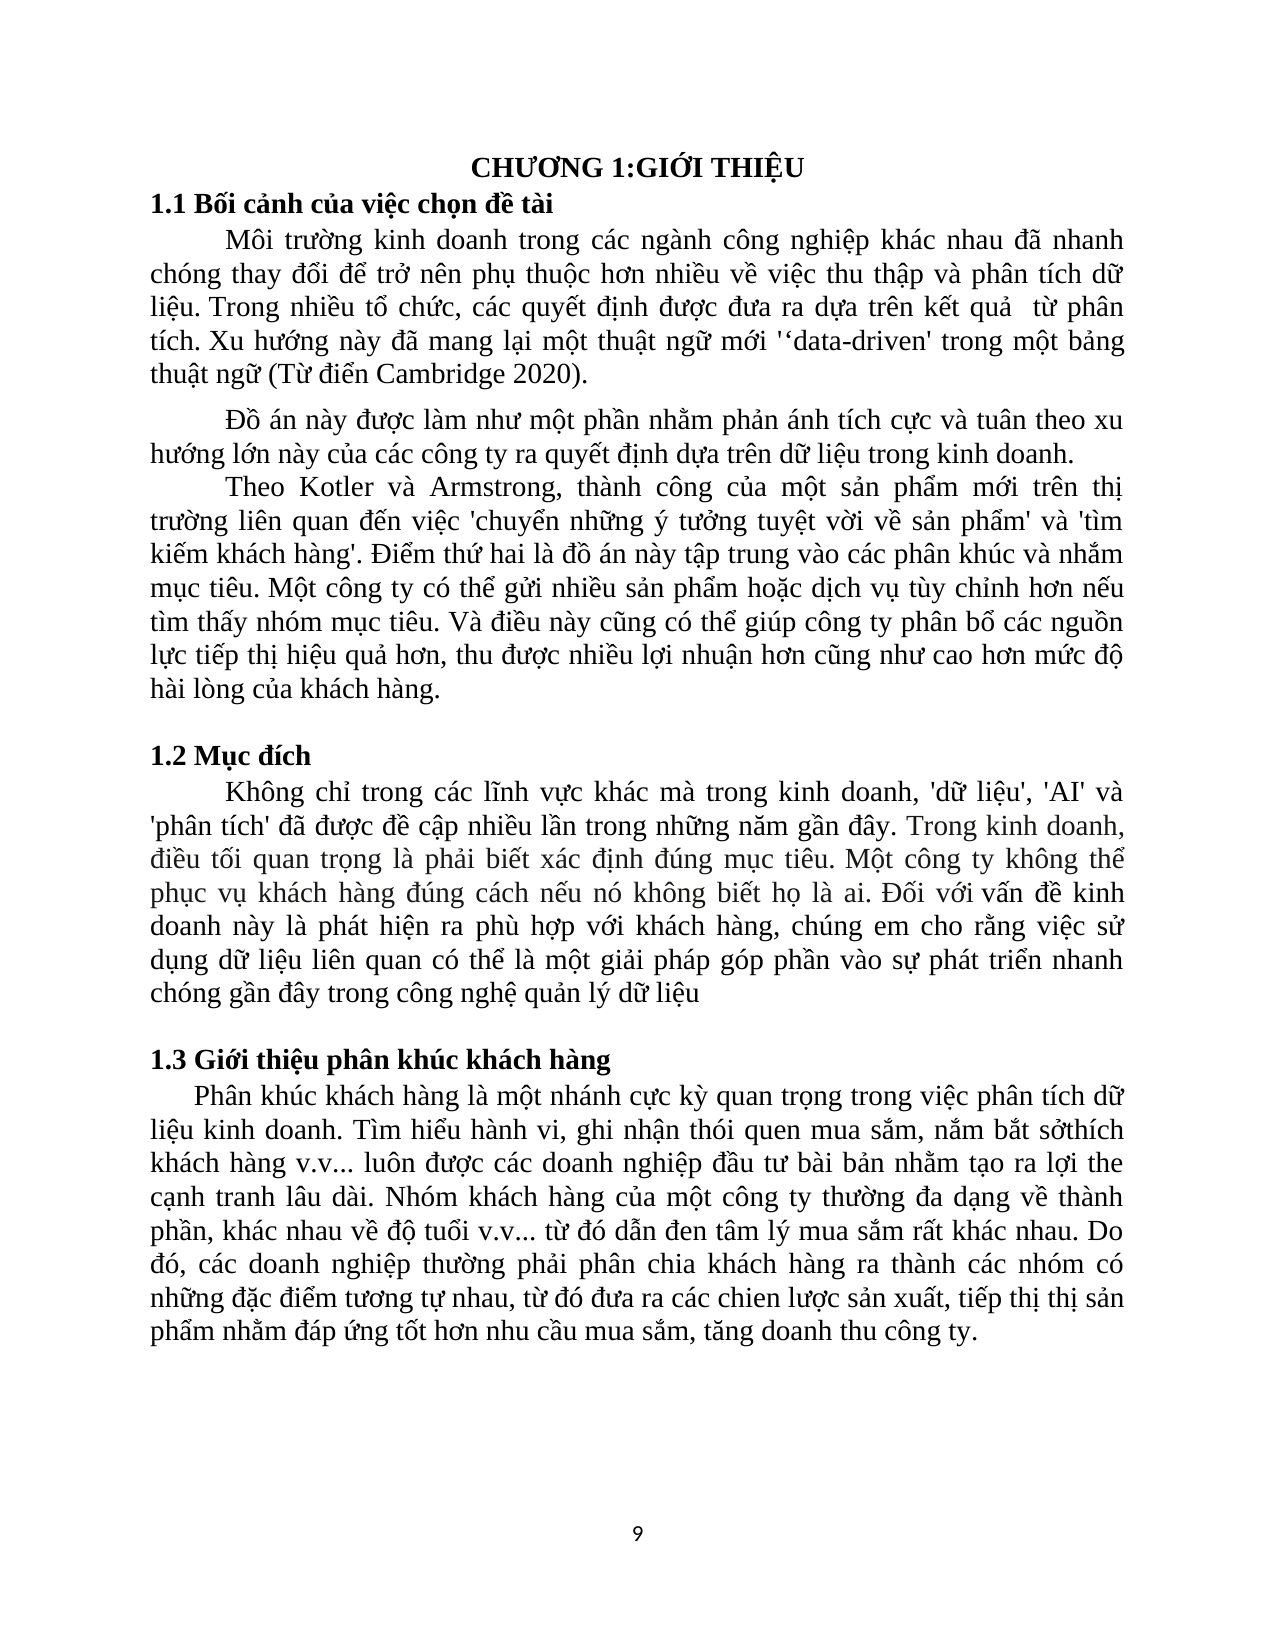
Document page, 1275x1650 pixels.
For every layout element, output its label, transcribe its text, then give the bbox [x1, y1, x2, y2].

text 1.2 Mục đích [150, 738, 1125, 771]
list Phân khúc khách hàng là một nhánh cực kỳ quan trọng trong việc phân tích dữ liệu kinh doanh. Tìm hiểu hành vi, ghi nhận thói quen mua sắm, nắm bắt sởthích khách hàng v.v... luôn được các doanh nghiệp đầu tư bài bản nhằm tạo ra lợi the cạnh tranh lâu dài. Nhóm khách hàng của một công ty thường đa dạng về thành phần, khác nhau về độ tuổi v.v... từ đó dẫn đen tâm lý mua sắm rất khác nhau. Do đó, các doanh nghiệp thường phải phân chia khách hàng ra thành các nhóm có những đặc điểm tương tự nhau, từ đó đưa ra các chien lược sản xuất, tiếp thị thị sản phẩm nhằm đáp ứng tốt hơn nhu cầu mua sắm, tăng doanh thu công ty. [150, 1078, 1125, 1347]
text Theo Kotler và Armstrong, thành công của một sản phẩm mới trên thị trường liên quan đến việc 'chuyển những ý tưởng tuyệt vời về sản phẩm' và 'tìm kiếm khách hàng'. Điểm thứ hai là đồ án này tập trung vào các phân khúc và nhắm mục tiêu. Một công ty có thể gửi nhiều sản phẩm hoặc dịch vụ tùy chỉnh hơn nếu tìm thấy nhóm mục tiêu. Và điều này cũng có thể giúp công ty phân bổ các nguồn lực tiếp thị hiệu quả hơn, thu được nhiều lợi nhuận hơn cũng như cao hơn mức độ hài lòng của khách hàng. [150, 469, 1125, 704]
text 1.3 Giới thiệu phân khúc khách hàng [150, 1042, 1125, 1076]
text Đồ án này được làm như một phần nhằm phản ánh tích cực và tuân theo xu hướng lớn này của các công ty ra quyết định dựa trên dữ liệu trong kinh doanh. [150, 402, 1125, 469]
text Không chỉ trong các lĩnh vực khác mà trong kinh doanh, 'dữ liệu', 'AI' và 'phân tích' đã được đề cập nhiều lần trong những năm gần đây. Trong kinh doanh, điều tối quan trọng là phải biết xác định đúng mục tiêu. Một công ty không thể phục vụ khách hàng đúng cách nếu nó không biết họ là ai. Đối với vấn đề kinh doanh này là phát hiện ra phù hợp với khách hàng, chúng em cho rằng việc sử dụng dữ liệu liên quan có thể là một giải pháp góp phần vào sự phát triển nhanh chóng gần đây trong công nghệ quản lý dữ liệu [150, 774, 1125, 1009]
text CHƯƠNG 1:GIỚI THIỆU [150, 150, 1125, 183]
text 1.1 Bối cảnh của việc chọn đề tài [150, 186, 1125, 220]
text Môi trường kinh doanh trong các ngành công nghiệp khác nhau đã nhanh chóng thay đổi để trở nên phụ thuộc hơn nhiều về việc thu thập và phân tích dữ liệu. Trong nhiều tổ chức, các quyết định được đưa ra dựa trên kết quả từ phân tích. Xu hướng này đã mang lại một thuật ngữ mới '‘data-driven' trong một bảng thuật ngữ (Từ điển Cambridge 2020). [150, 222, 1125, 390]
